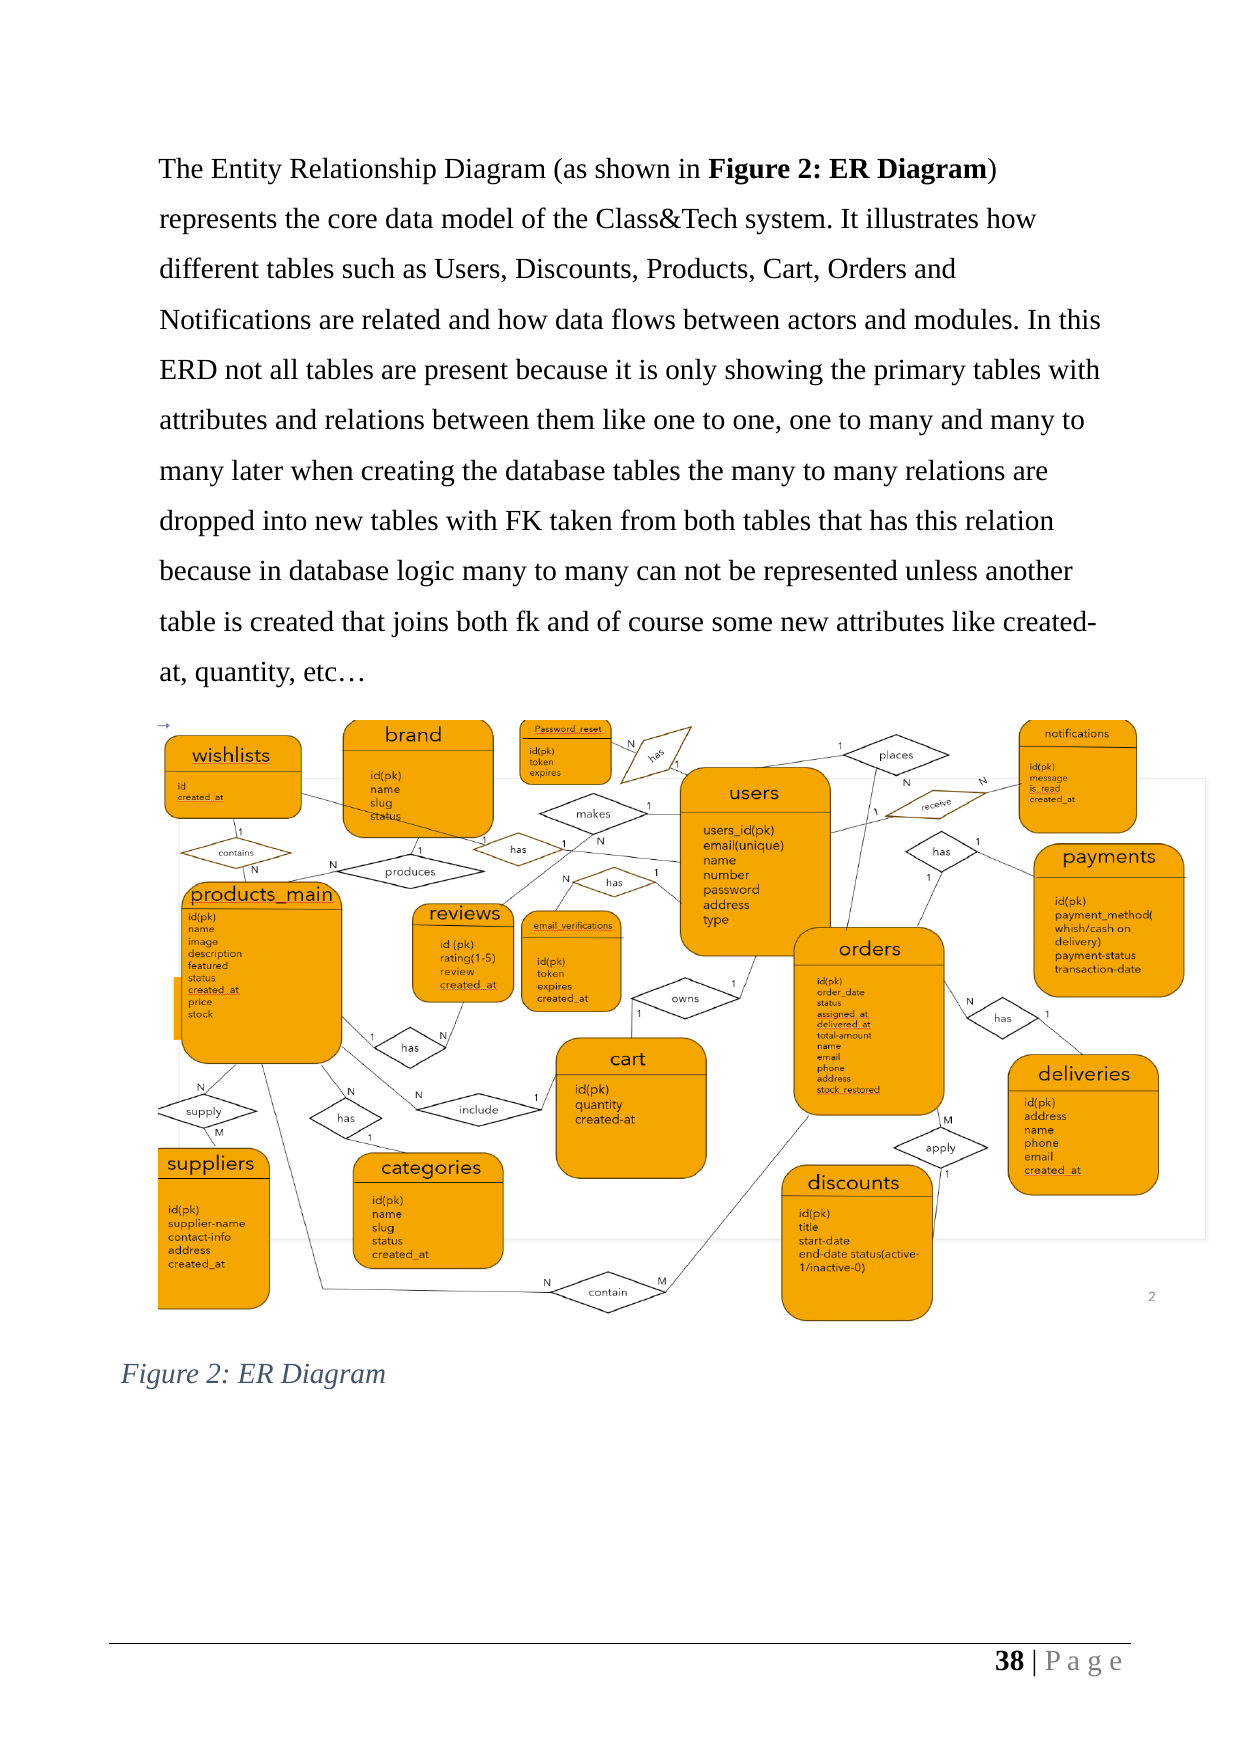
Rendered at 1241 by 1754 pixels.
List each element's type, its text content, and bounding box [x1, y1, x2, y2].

text Figure 2: ER Diagram [121, 1356, 1123, 1390]
picture [158, 720, 1229, 1324]
text The Entity Relationship Diagram (as shown in Figure 2: ER Diagram) represents the core data model of the Class&Tech system. It illustrates how different tables such as Users, Discounts, Products, Cart, Orders and Notifications are related and how data flows between actors and modules. In this ERD not all tables are present because it is only showing the primary tables with attributes and relations between them like one to one, one to many and many to many later when creating the database tables the many to many relations are dropped into new tables with FK taken from both tables that has this relation because in database logic many to many can not be represented unless another table is created that joins both fk and of course some new attributes like created-at, quantity, etc… [158, 151, 1116, 688]
